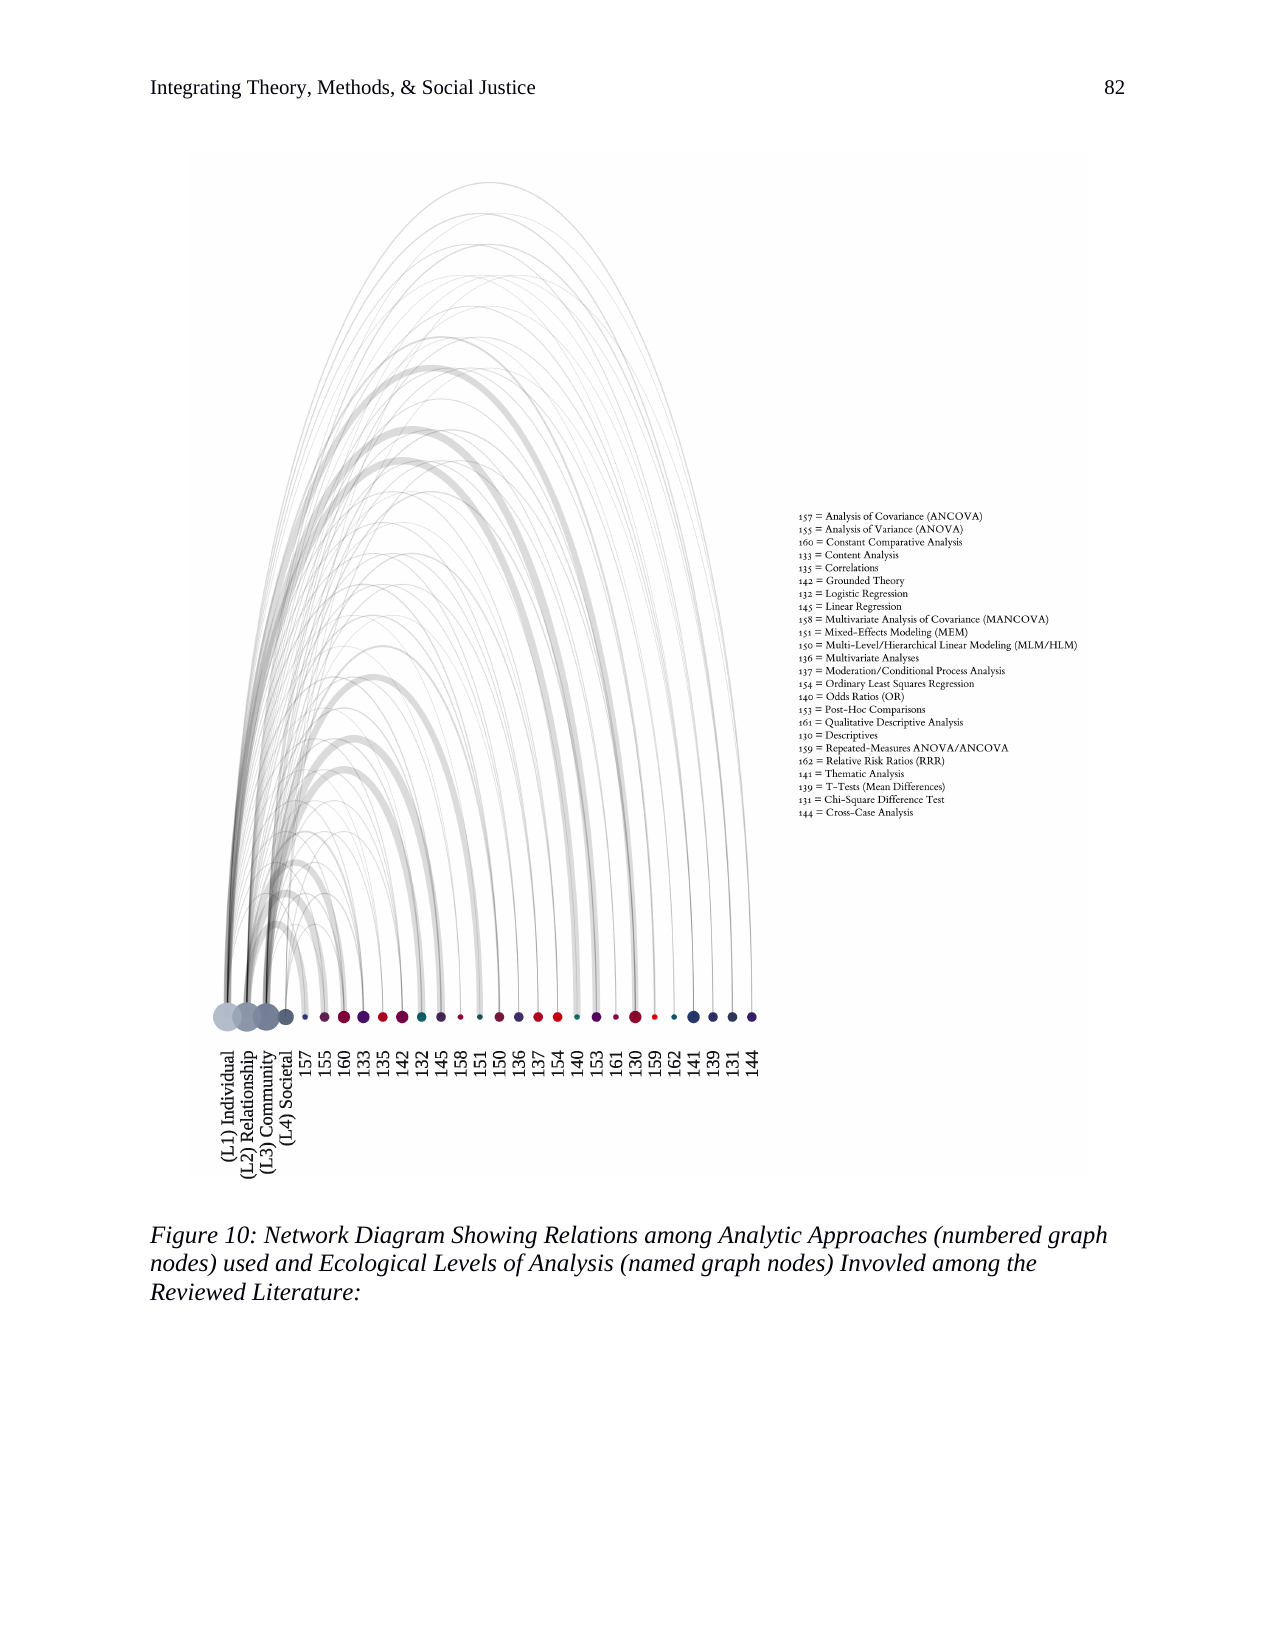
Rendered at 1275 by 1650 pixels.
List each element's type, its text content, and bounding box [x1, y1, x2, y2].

picture [187, 150, 1088, 1179]
text Figure 10: Network Diagram Showing Relations among Analytic Approaches (numbered graph nodes) used and Ecological Levels of Analysis (named graph nodes) Invovled among the Reviewed Literature: [150, 1220, 1125, 1306]
